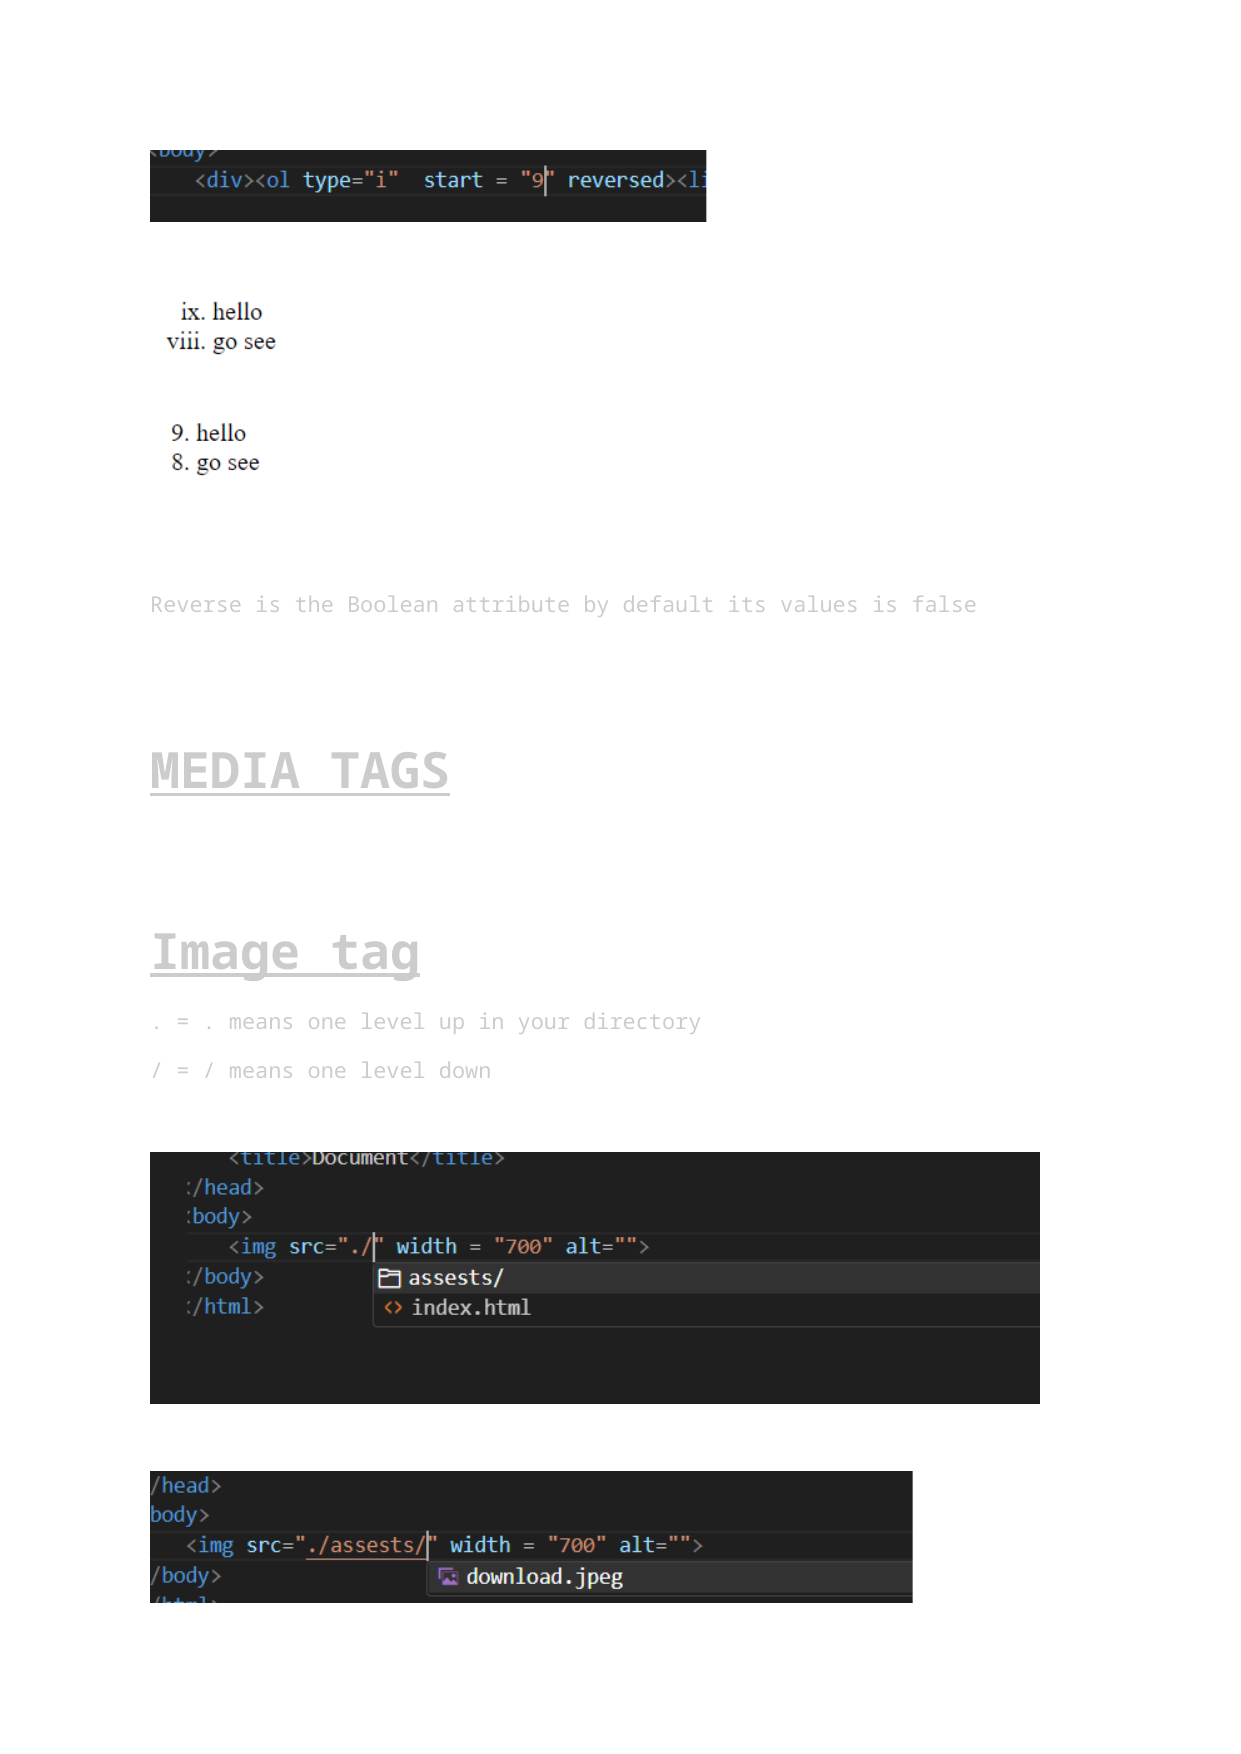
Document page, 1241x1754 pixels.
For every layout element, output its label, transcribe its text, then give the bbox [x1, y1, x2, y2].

picture [150, 150, 707, 222]
picture [150, 398, 384, 522]
picture [150, 1471, 913, 1603]
picture [150, 1152, 1040, 1404]
text Reverse is the Boolean attribute by default its values is false [150, 589, 1090, 619]
picture [150, 288, 384, 381]
text . = . means one level up in your directory [150, 1006, 1090, 1036]
text MEDIA TAGS [150, 735, 1090, 803]
text / = / means one level down [150, 1055, 1090, 1084]
text Image tag [150, 916, 1090, 984]
